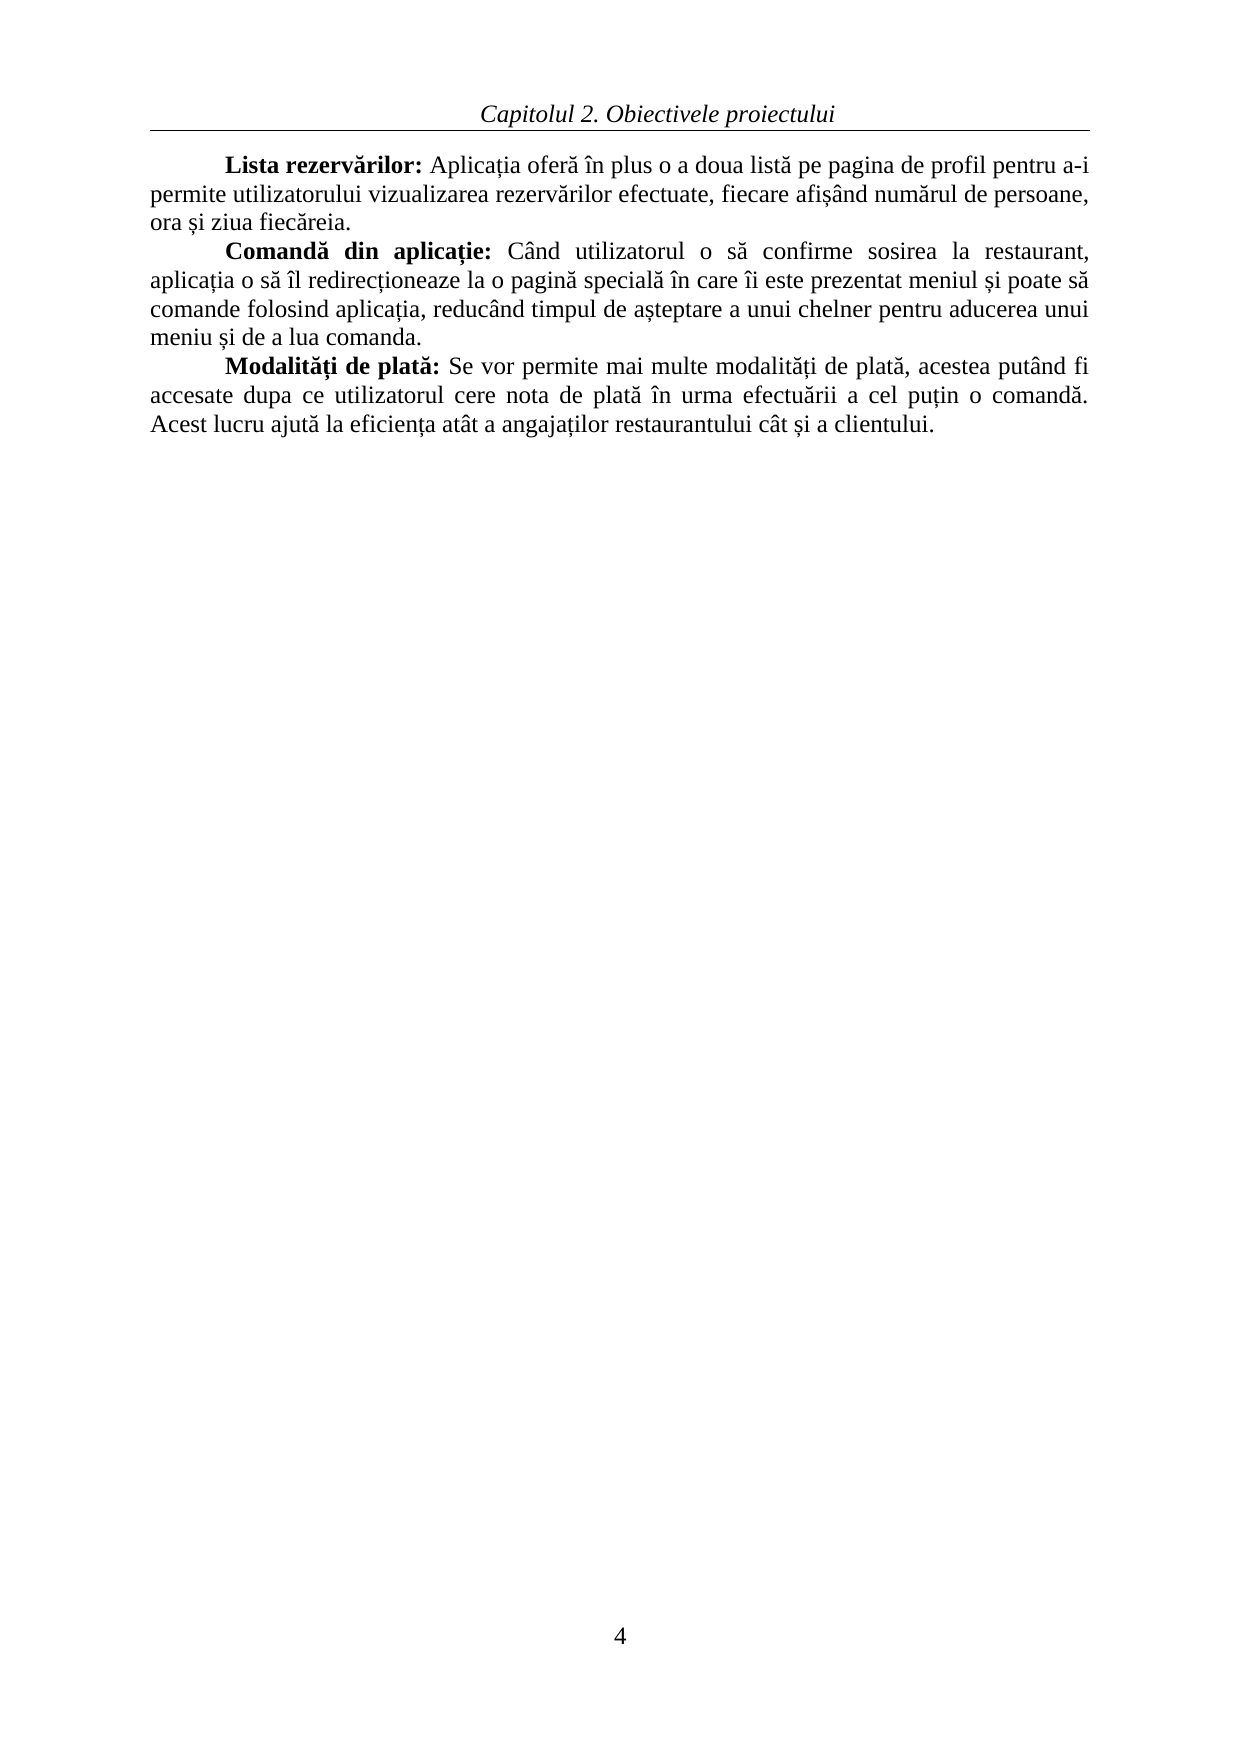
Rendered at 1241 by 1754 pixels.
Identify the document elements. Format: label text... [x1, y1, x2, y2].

text Modalități de plată: Se vor permite mai multe modalități de plată, acestea putând fi accesate dupa ce utilizatorul cere nota de plată în urma efectuării a cel puțin o comandă. Acest lucru ajută la eficiența atât a angajaților restaurantului cât și a clientului. [150, 351, 1090, 437]
text Lista rezervărilor: Aplicația oferă în plus o a doua listă pe pagina de profil pentru a-i permite utilizatorului vizualizarea rezervărilor efectuate, fiecare afișând numărul de persoane, ora și ziua fiecăreia. [150, 150, 1090, 236]
text Comandă din aplicație: Când utilizatorul o să confirme sosirea la restaurant, aplicația o să îl redirecționeaze la o pagină specială în care îi este prezentat meniul și poate să comande folosind aplicația, reducând timpul de așteptare a unui chelner pentru aducerea unui meniu și de a lua comanda. [150, 236, 1090, 351]
